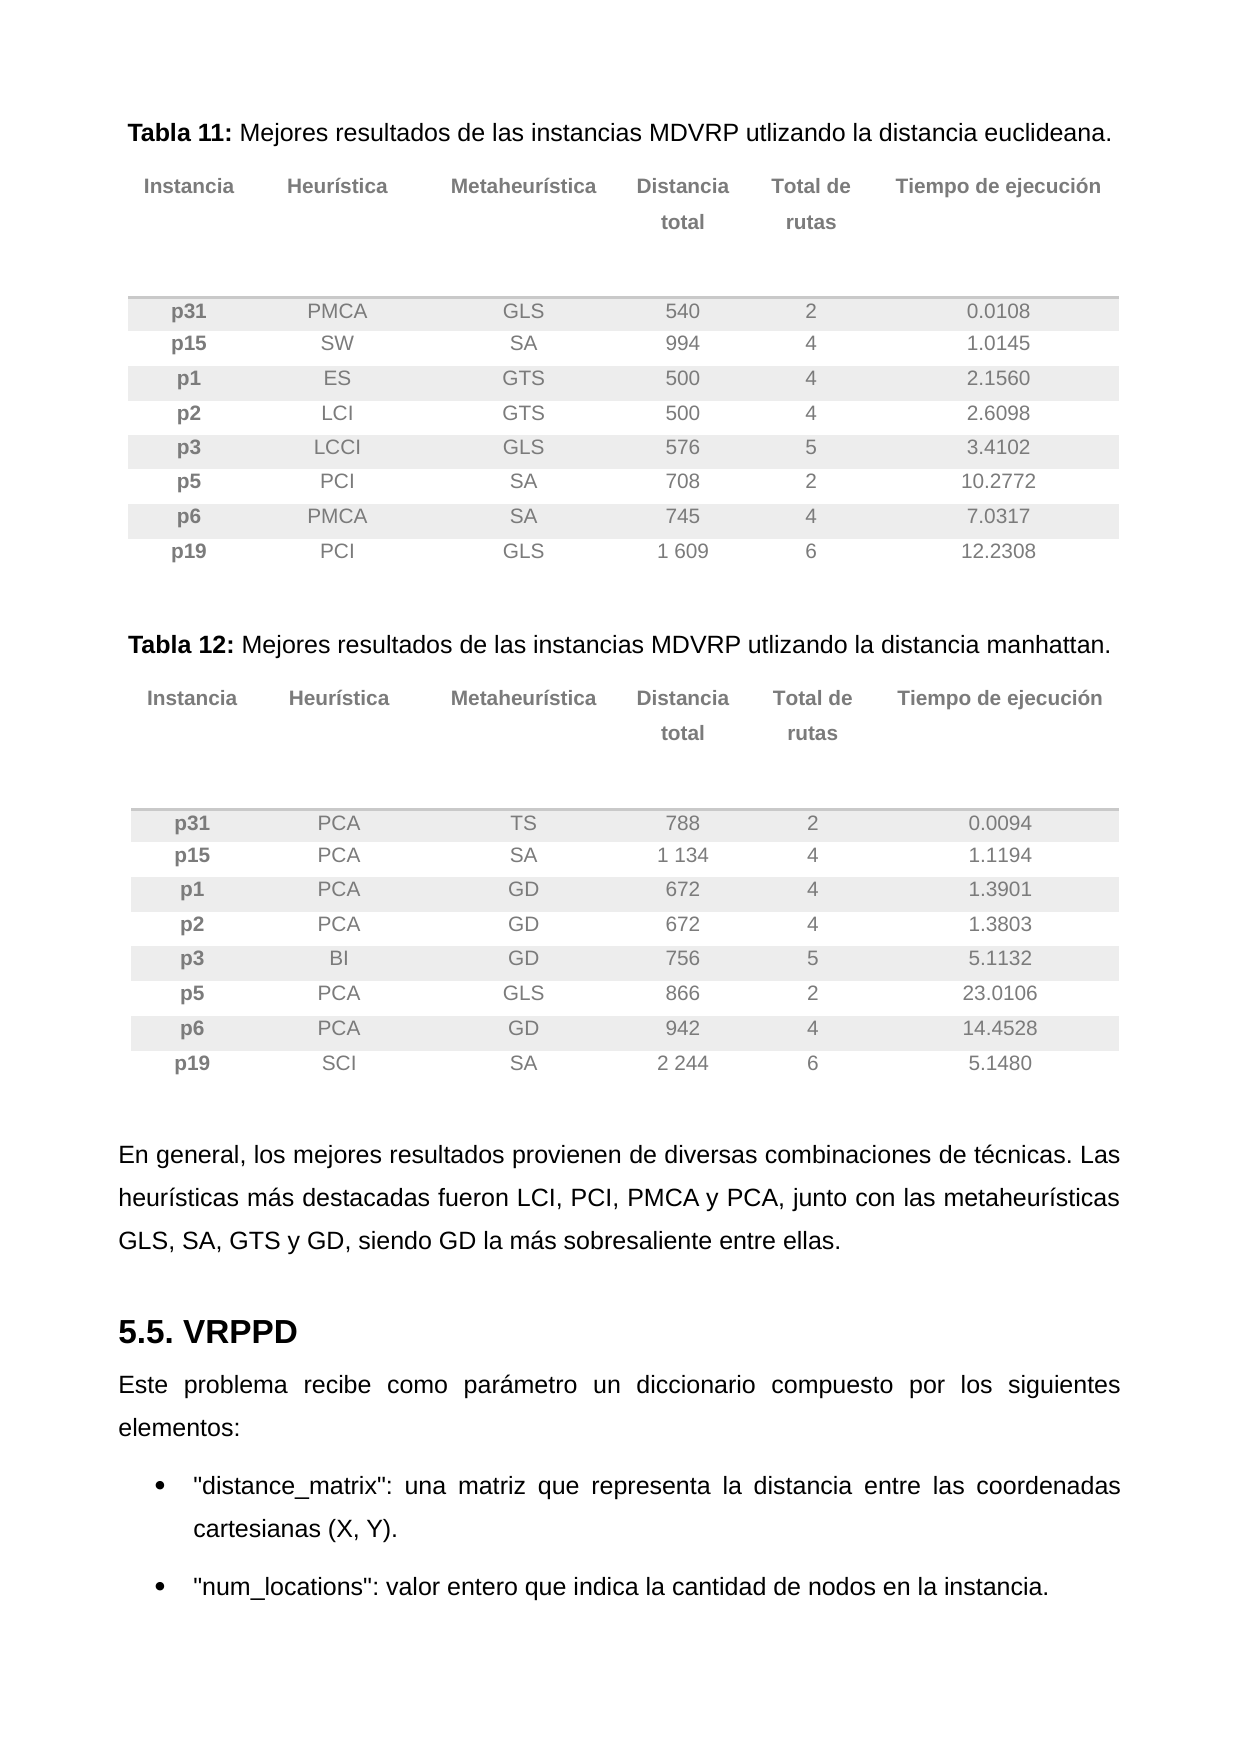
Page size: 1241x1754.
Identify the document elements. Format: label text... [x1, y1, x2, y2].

table_cell p15 [131, 843, 253, 877]
table_cell p5 [131, 981, 253, 1016]
table_cell 1.1194 [881, 843, 1119, 877]
table_header Total de rutas [744, 685, 881, 807]
table_cell PCA [253, 843, 425, 877]
table_cell LCI [249, 401, 425, 434]
table_cell p1 [131, 877, 253, 912]
table_cell ES [249, 366, 425, 401]
text Tabla 11: Mejores resultados de las instancias MDVRP utlizando la distancia euclideana. [118, 118, 1122, 147]
table_cell 576 [622, 435, 744, 469]
table_cell p1 [128, 366, 249, 401]
table_cell 5.1480 [881, 1051, 1119, 1086]
table_cell p31 [131, 811, 253, 842]
table_cell SCI [253, 1051, 425, 1086]
table_cell 1.0145 [878, 331, 1119, 366]
table_cell 994 [622, 331, 744, 366]
table_cell 5 [744, 946, 881, 981]
table_header Heurística [253, 685, 425, 807]
table_cell 2 244 [622, 1051, 744, 1086]
table_cell PMCA [249, 299, 425, 331]
table_cell p31 [128, 299, 249, 331]
table_header Distancia total [622, 685, 744, 807]
table_cell GLS [425, 299, 622, 331]
table_cell GLS [425, 539, 622, 574]
table_header Heurística [249, 174, 425, 296]
table_cell 0.0094 [881, 811, 1119, 842]
table_cell 1.3803 [881, 912, 1119, 946]
table_cell 7.0317 [878, 504, 1119, 539]
table_cell 4 [744, 1016, 881, 1051]
table_header Total de rutas [744, 174, 878, 296]
table_cell 4 [744, 366, 878, 401]
table_cell 866 [622, 981, 744, 1016]
table_cell GD [425, 912, 622, 946]
table_cell GTS [425, 401, 622, 434]
table_cell 2 [744, 981, 881, 1016]
table_cell 756 [622, 946, 744, 981]
table_cell p2 [131, 912, 253, 946]
table_cell PCI [249, 539, 425, 574]
table_cell PCA [253, 811, 425, 842]
table_cell 5.1132 [881, 946, 1119, 981]
text 5.5. VRPPD [118, 1313, 1122, 1351]
table_header Distancia total [622, 174, 744, 296]
table_cell 2.6098 [878, 401, 1119, 434]
table_cell 2 [744, 299, 878, 331]
table_cell PCA [253, 1016, 425, 1051]
table_cell 4 [744, 401, 878, 434]
table_cell p15 [128, 331, 249, 366]
table_cell GTS [425, 366, 622, 401]
table_cell PMCA [249, 504, 425, 539]
table_cell PCA [253, 981, 425, 1016]
table_cell 672 [622, 877, 744, 912]
table_cell p3 [128, 435, 249, 469]
table_cell p6 [128, 504, 249, 539]
table_cell PCA [253, 912, 425, 946]
table_cell 2 [744, 469, 878, 504]
table_cell 672 [622, 912, 744, 946]
table_cell p2 [128, 401, 249, 434]
table_cell 1 609 [622, 539, 744, 574]
table_header Instancia [128, 174, 249, 296]
table_cell GLS [425, 435, 622, 469]
table_cell 1 134 [622, 843, 744, 877]
table_cell GD [425, 877, 622, 912]
table_header Metaheurística [425, 174, 622, 296]
table_header Tiempo de ejecución [881, 685, 1119, 807]
table_cell GLS [425, 981, 622, 1016]
table_cell 5 [744, 435, 878, 469]
table_cell GD [425, 946, 622, 981]
table_cell 1.3901 [881, 877, 1119, 912]
table_header Tiempo de ejecución [878, 174, 1119, 296]
table_cell p5 [128, 469, 249, 504]
table_header Metaheurística [425, 685, 622, 807]
table_cell 2 [744, 811, 881, 842]
table_cell p19 [128, 539, 249, 574]
table_cell 2.1560 [878, 366, 1119, 401]
table_cell SW [249, 331, 425, 366]
text En general, los mejores resultados provienen de diversas combinaciones de técnicas. Las heurísticas más destacadas fueron LCI, PCI, PMCA y PCA, junto con las metaheurísticas GLS, SA, GTS y GD, siendo GD la más sobresaliente entre ellas. [118, 1140, 1122, 1255]
table_cell SA [425, 843, 622, 877]
table_cell 745 [622, 504, 744, 539]
table_cell SA [425, 504, 622, 539]
table_cell 540 [622, 299, 744, 331]
table_cell 788 [622, 811, 744, 842]
table_cell 12.2308 [878, 539, 1119, 574]
table_cell 708 [622, 469, 744, 504]
table_cell 500 [622, 366, 744, 401]
table_cell BI [253, 946, 425, 981]
text Este problema recibe como parámetro un diccionario compuesto por los siguientes elementos: [118, 1370, 1122, 1442]
table_cell 6 [744, 1051, 881, 1086]
table_cell LCCI [249, 435, 425, 469]
table_cell 4 [744, 843, 881, 877]
table_cell SA [425, 1051, 622, 1086]
table_cell TS [425, 811, 622, 842]
table_header Instancia [131, 685, 253, 807]
table_cell 3.4102 [878, 435, 1119, 469]
table_cell 10.2772 [878, 469, 1119, 504]
table_cell 500 [622, 401, 744, 434]
table_cell SA [425, 469, 622, 504]
list "distance_matrix": una matriz que representa la distancia entre las coordenadas cartesianas (X, Y). [156, 1471, 1122, 1543]
table_cell 23.0106 [881, 981, 1119, 1016]
table_cell 4 [744, 877, 881, 912]
list "num_locations": valor entero que indica la cantidad de nodos en la instancia. [156, 1572, 1122, 1601]
table_cell p19 [131, 1051, 253, 1086]
table_cell p3 [131, 946, 253, 981]
table_cell 942 [622, 1016, 744, 1051]
table_cell 14.4528 [881, 1016, 1119, 1051]
table_cell SA [425, 331, 622, 366]
table_cell p6 [131, 1016, 253, 1051]
table_cell GD [425, 1016, 622, 1051]
table_cell 0.0108 [878, 299, 1119, 331]
table_cell PCI [249, 469, 425, 504]
text Tabla 12: Mejores resultados de las instancias MDVRP utlizando la distancia manhattan. [118, 630, 1122, 658]
table_cell 4 [744, 912, 881, 946]
table_cell 4 [744, 504, 878, 539]
table_cell PCA [253, 877, 425, 912]
table_cell 4 [744, 331, 878, 366]
table_cell 6 [744, 539, 878, 574]
